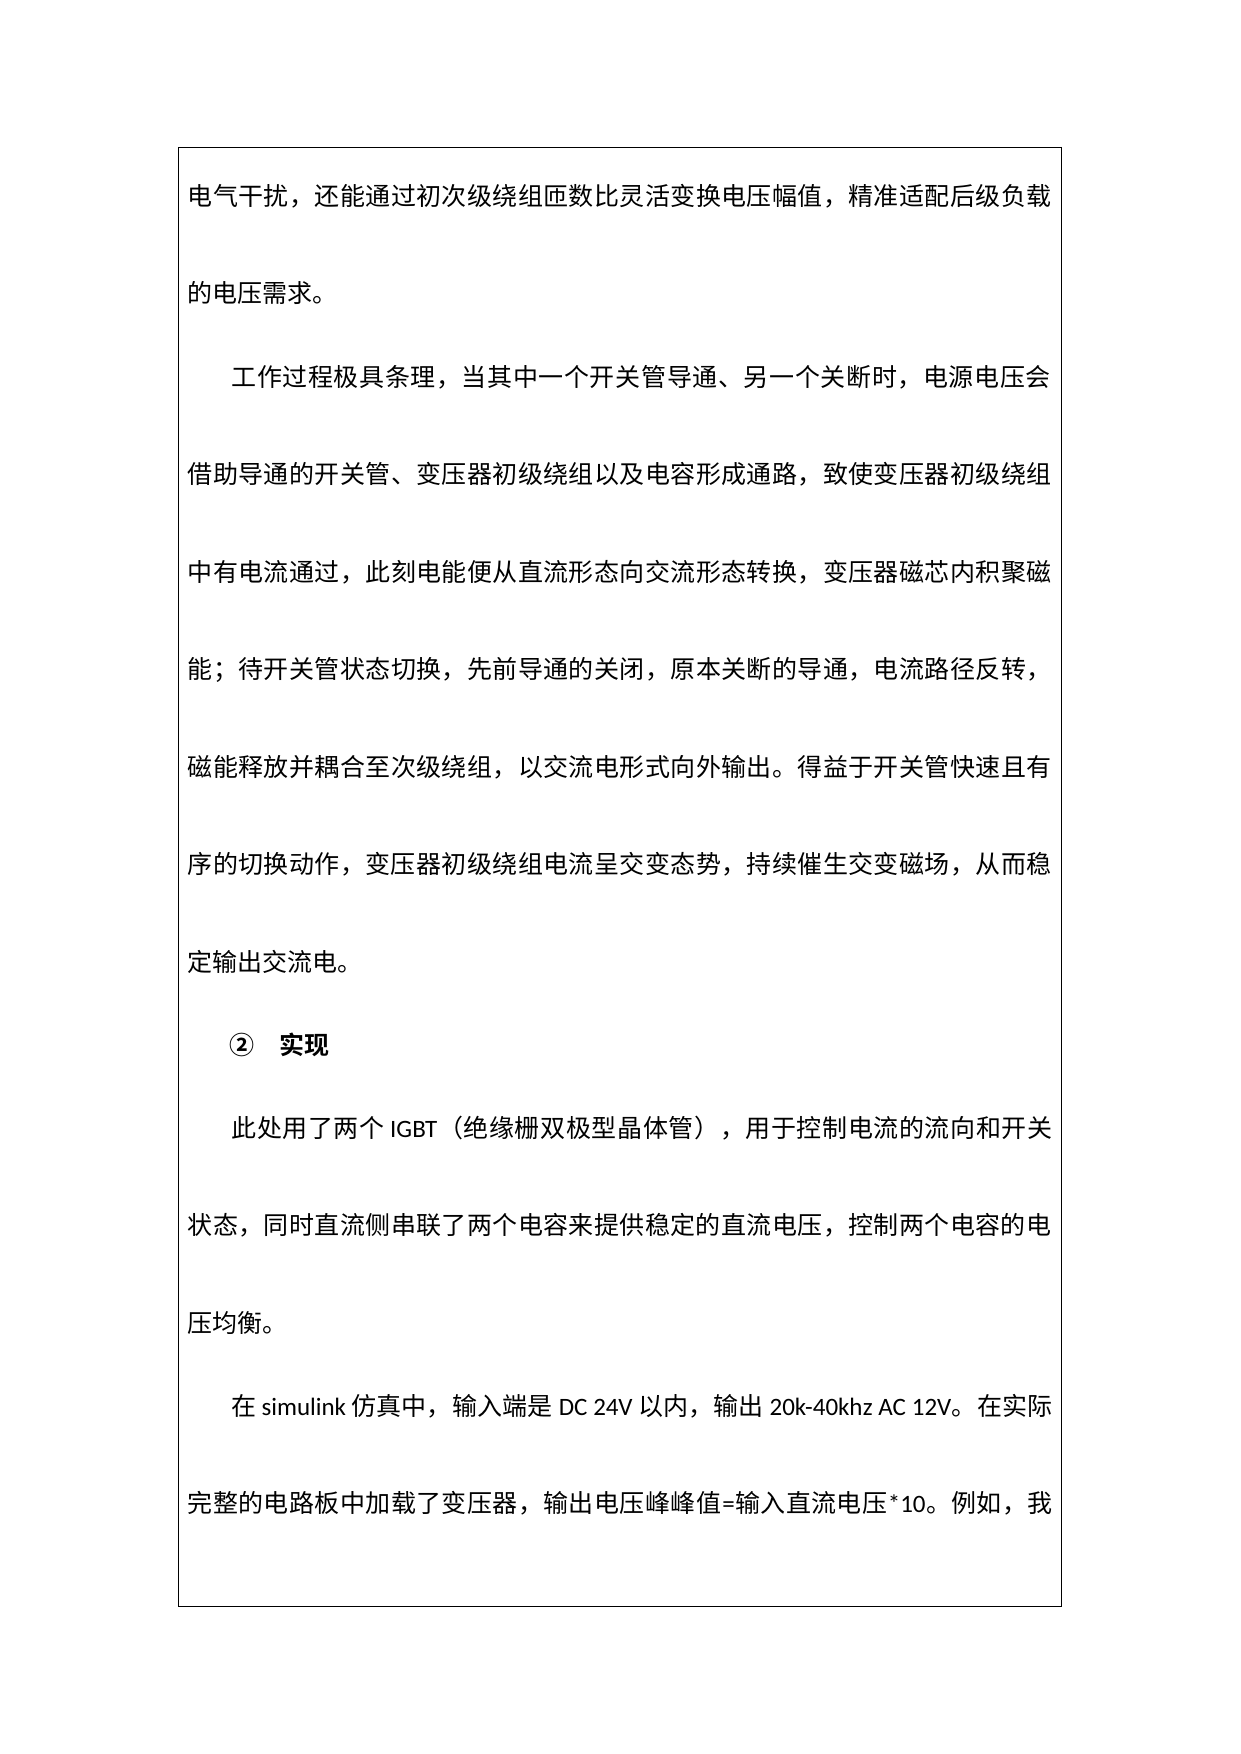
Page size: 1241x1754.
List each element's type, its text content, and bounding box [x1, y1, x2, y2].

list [187, 162, 1053, 324]
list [187, 1372, 1053, 1534]
list 实现 [187, 1011, 1053, 1076]
list 此处用了两个IGBT（绝缘栅双极型晶体管），用于控制电流的流向和开关状态，同时直流侧串联了两个电容来提供稳定的直流电压，控制两个电容的电压均衡。 [187, 1094, 1053, 1354]
list 工作过程极具条理，当其中一个开关管导通、另一个关断时，电源电压会借助导通的开关管、变压器初级绕组以及电容形成通路，致使变压器初级绕组中有电流通过，此刻电能便从直流形态向交流形态转换，变压器磁芯内积聚磁能；待开关管状态切换，先前导通的关闭，原本关断的导通，电流路径反转，磁能释放并耦合至次级绕组，以交流电形式向外输出。得益于开关管快速且有序的切换动作，变压器初级绕组电流呈交变态势，持续催生交变磁场，从而稳定输出交流电。 [187, 343, 1053, 993]
